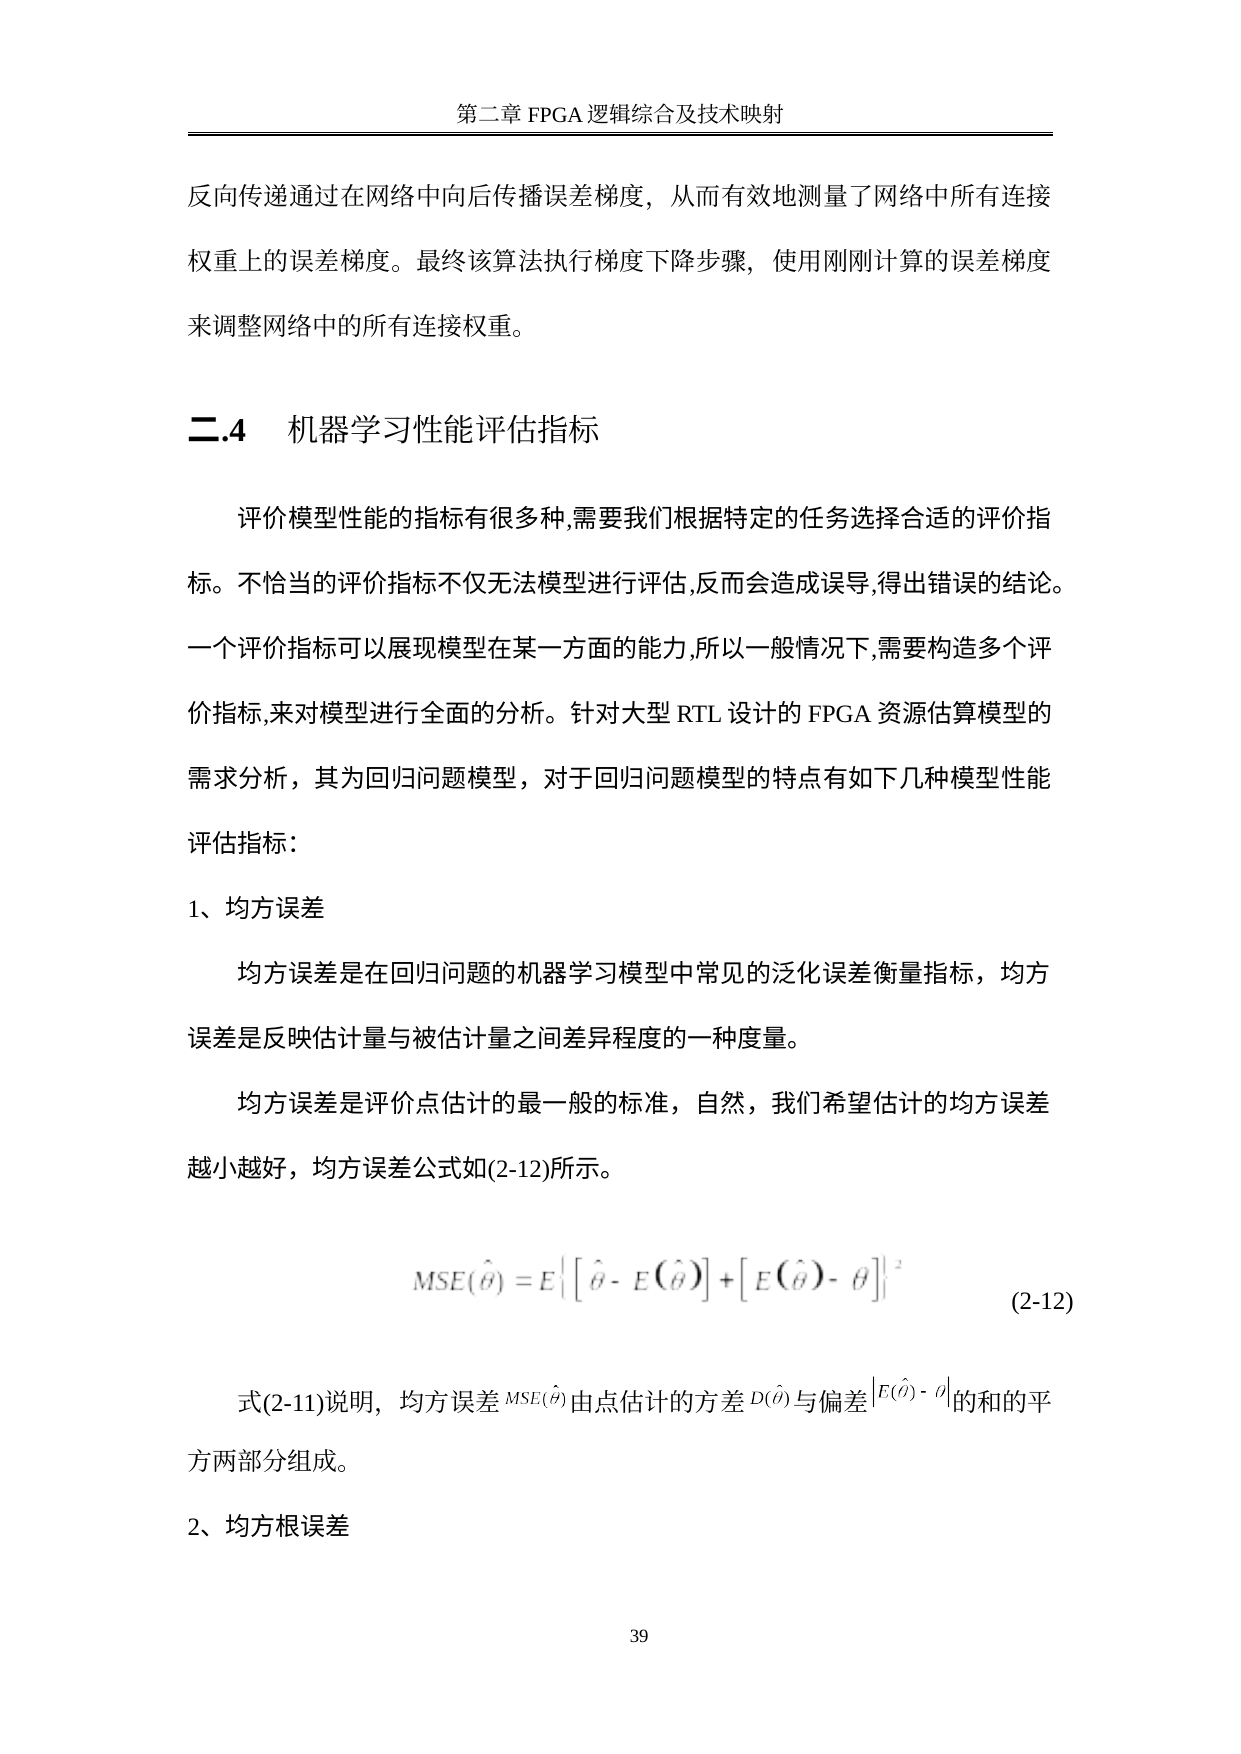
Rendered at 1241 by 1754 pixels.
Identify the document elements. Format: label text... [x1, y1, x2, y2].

subtitle 机器学习性能评估指标 [187, 394, 1053, 459]
text 式(2-11)说明，均方误差由点估计的方差与偏差的和的平方两部分组成。 [187, 1362, 1053, 1492]
text 均方误差是在回归问题的机器学习模型中常见的泛化误差衡量指标，均方误差是反映估计量与被估计量之间差异程度的一种度量。 [187, 939, 1053, 1069]
list 均方根误差 [187, 1492, 1053, 1557]
list 均方误差 [187, 874, 1053, 939]
text 均方误差是评价点估计的最一般的标准，自然，我们希望估计的均方误差越小越好，均方误差公式如(2-12)所示。 [187, 1069, 1053, 1199]
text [187, 162, 1053, 357]
text (2-12) [187, 1232, 1053, 1329]
text 评价模型性能的指标有很多种,需要我们根据特定的任务选择合适的评价指标。不恰当的评价指标不仅无法模型进行评估,反而会造成误导,得出错误的结论。一个评价指标可以展现模型在某一方面的能力,所以一般情况下,需要构造多个评价指标,来对模型进行全面的分析。针对大型RTL设计的FPGA资源估算模型的需求分析，其为回归问题模型，对于回归问题模型的特点有如下几种模型性能评估指标： [187, 484, 1053, 874]
